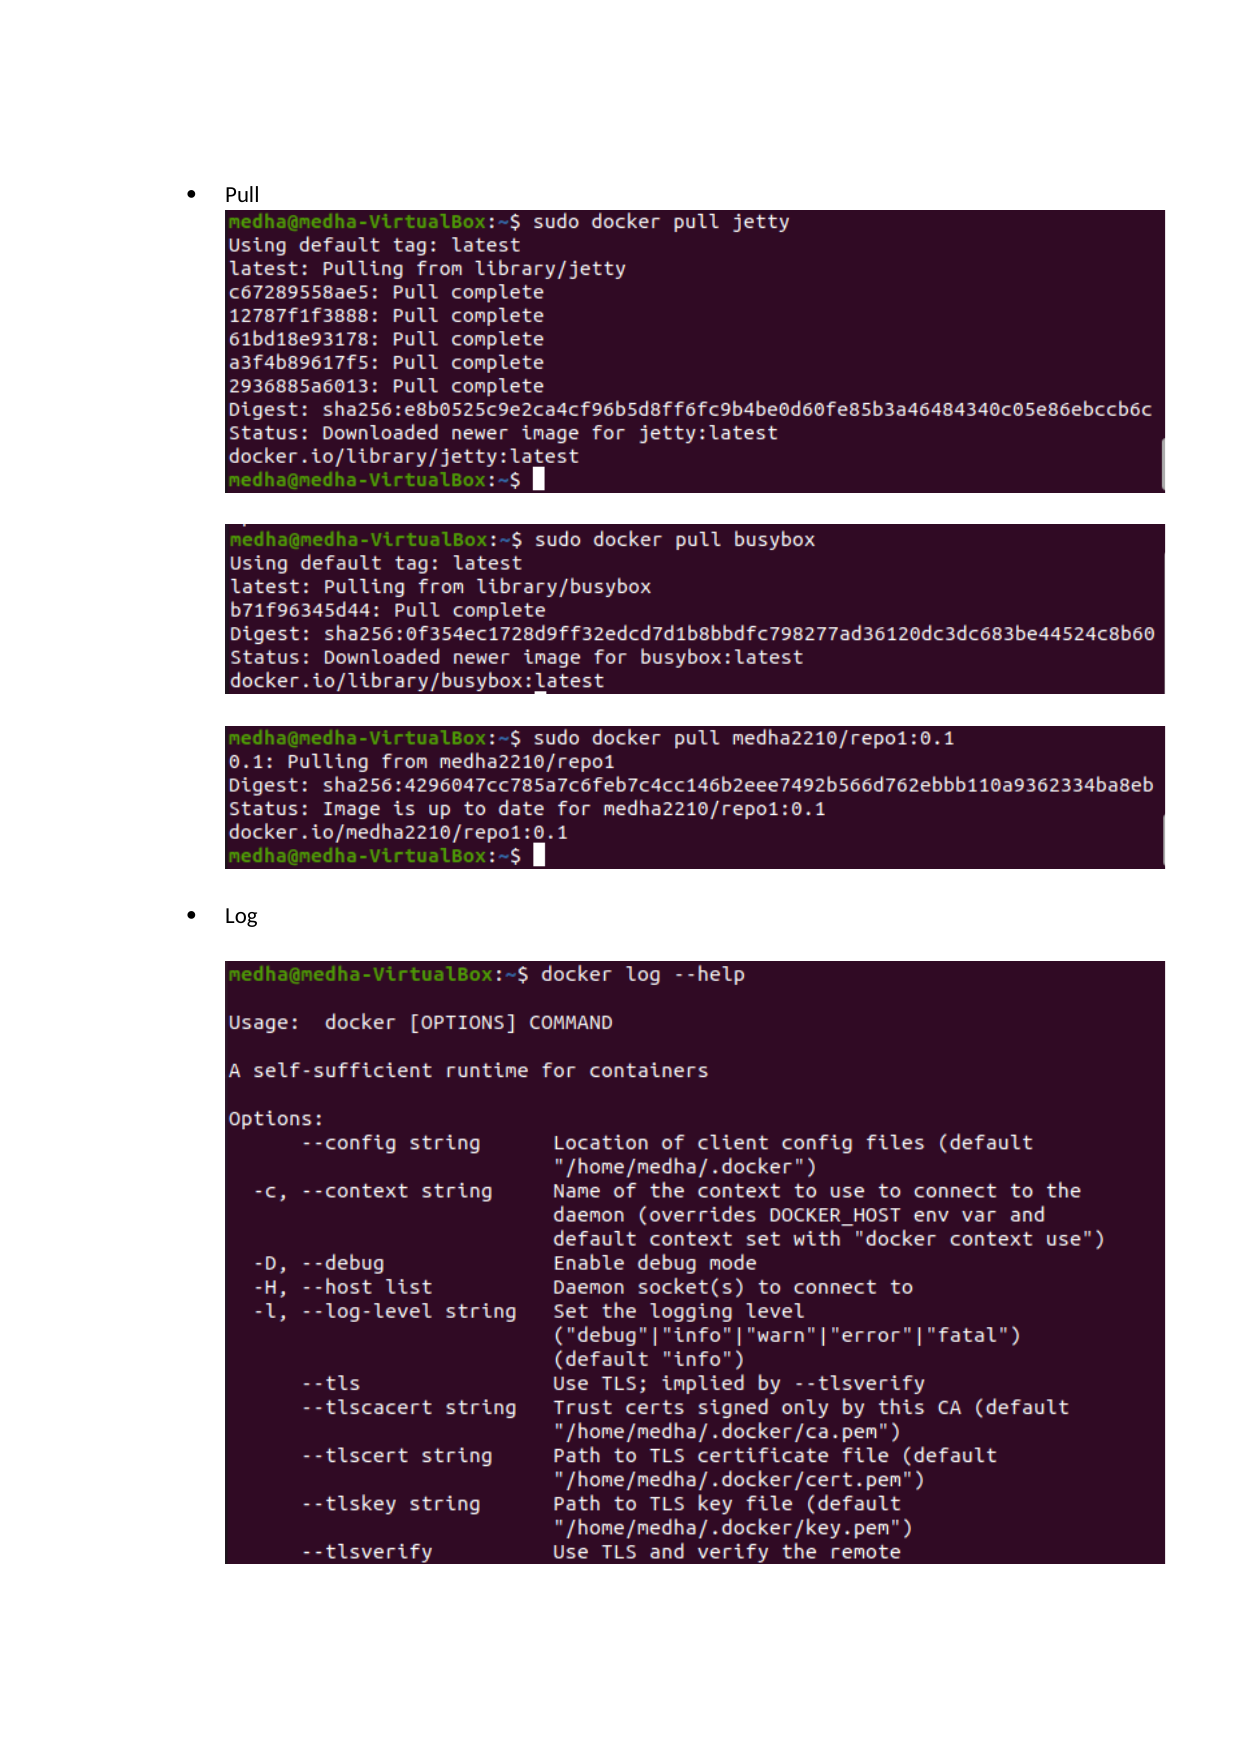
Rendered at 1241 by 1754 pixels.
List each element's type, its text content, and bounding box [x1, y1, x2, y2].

picture [225, 210, 1166, 493]
picture [225, 726, 1166, 869]
list Log [187, 901, 1090, 929]
picture [225, 524, 1166, 694]
picture [225, 961, 1166, 1564]
list Pull [187, 180, 1090, 208]
